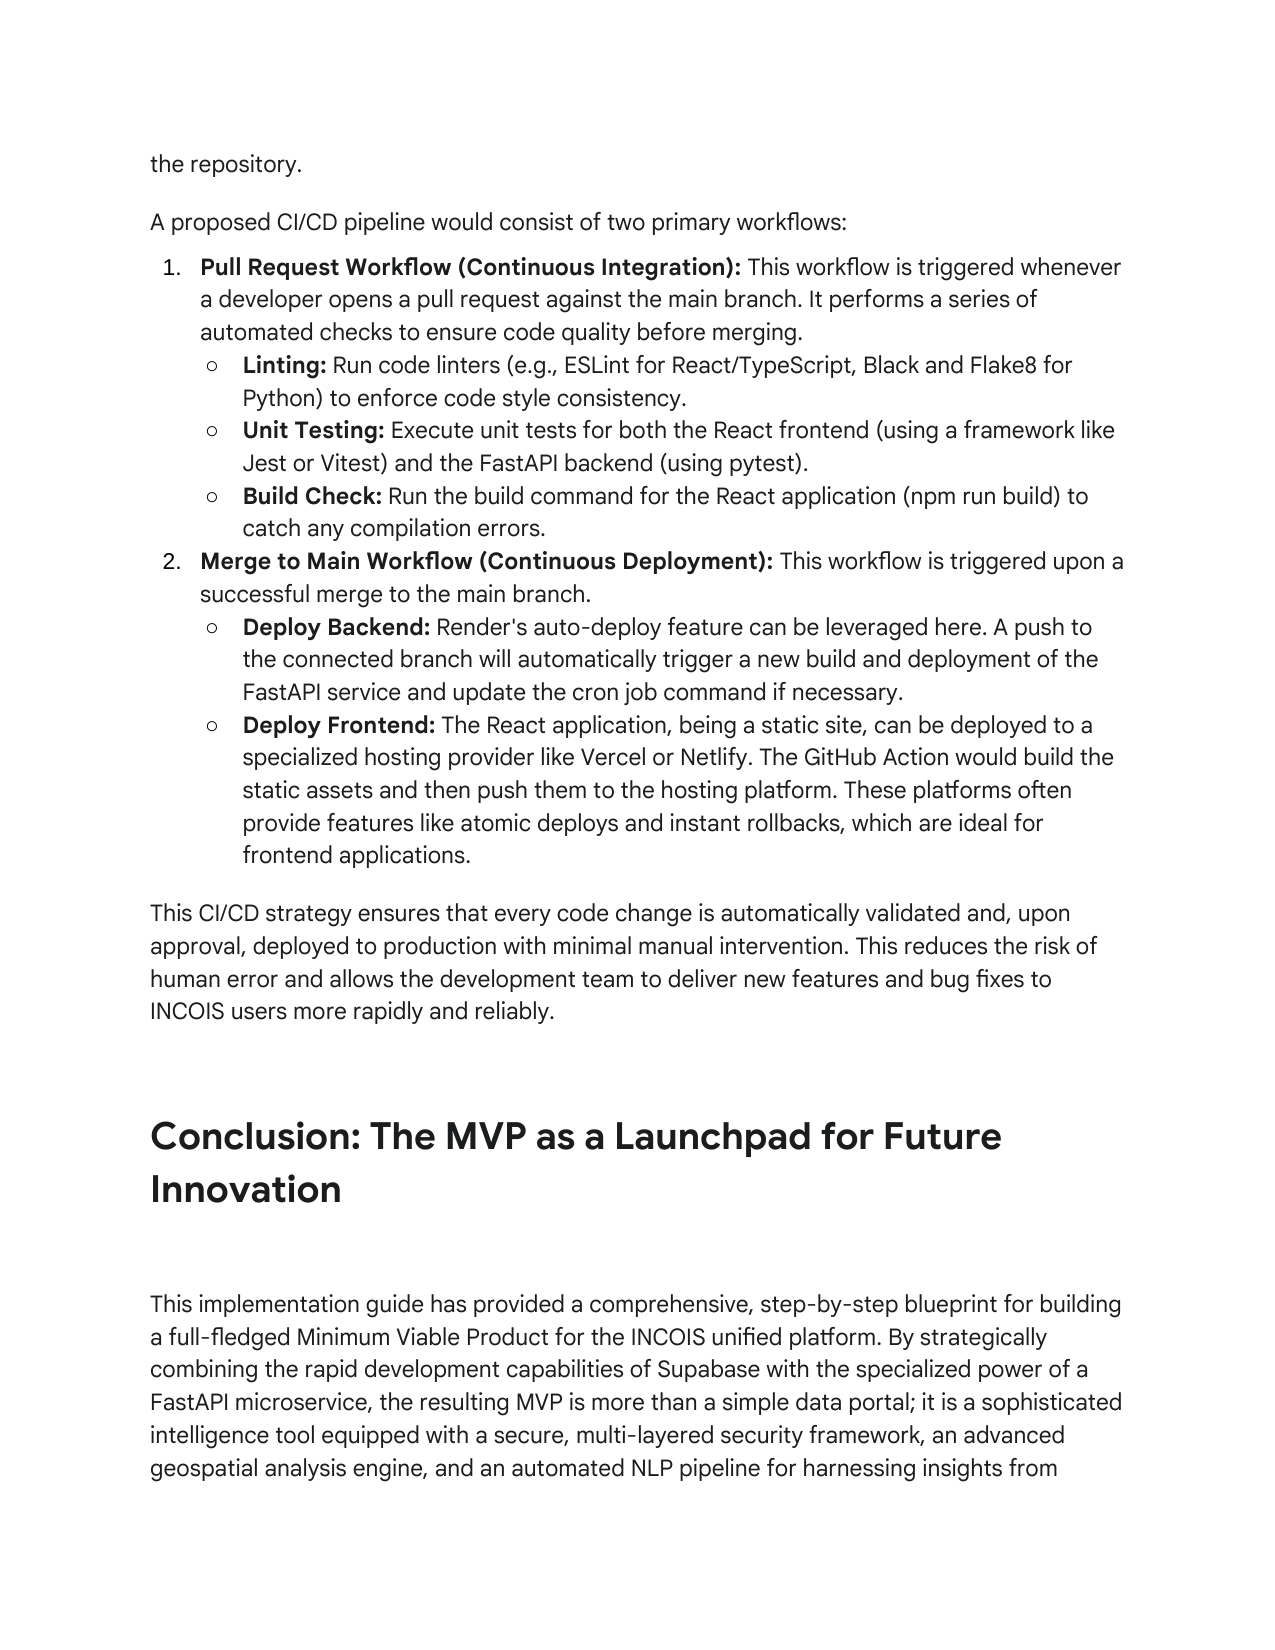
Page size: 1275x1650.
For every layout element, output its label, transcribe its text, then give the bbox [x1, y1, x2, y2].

text A proposed CI/CD pipeline would consist of two primary workflows: [150, 208, 1125, 236]
list Build Check: Run the build command for the React application (npm run build) to catch any compilation errors. [205, 482, 1125, 543]
text This CI/CD strategy ensures that every code change is automatically validated and, upon approval, deployed to production with minimal manual intervention. This reduces the risk of human error and allows the development team to deliver new features and bug fixes to INCOIS users more rapidly and reliably. [150, 899, 1125, 1026]
list Linting: Run code linters (e.g., ESLint for React/TypeScript, Black and Flake8 for Python) to enforce code style consistency. [205, 351, 1125, 412]
list Deploy Frontend: The React application, being a static site, can be deployed to a specialized hosting provider like Vercel or Netlify. The GitHub Action would build the static assets and then push them to the hosting platform. These platforms often provide features like atomic deploys and instant rollbacks, which are ideal for frontend applications. [205, 711, 1125, 870]
list Pull Request Workflow (Continuous Integration): This workflow is triggered whenever a developer opens a pull request against the main branch. It performs a series of automated checks to ensure code quality before merging. [162, 253, 1125, 347]
list Deploy Backend: Render's auto-deploy feature can be leveraged here. A push to the connected branch will automatically trigger a new build and deployment of the FastAPI service and update the cron job command if necessary. [205, 613, 1125, 707]
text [150, 1290, 1125, 1482]
list Merge to Main Workflow (Continuous Deployment): This workflow is triggered upon a successful merge to the main branch. [162, 547, 1125, 609]
subtitle Conclusion: The MVP as a Launchpad for Future Innovation [150, 1113, 1125, 1213]
list Unit Testing: Execute unit tests for both the React frontend (using a framework like Jest or Vitest) and the FastAPI backend (using pytest). [205, 416, 1125, 478]
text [150, 150, 1125, 179]
